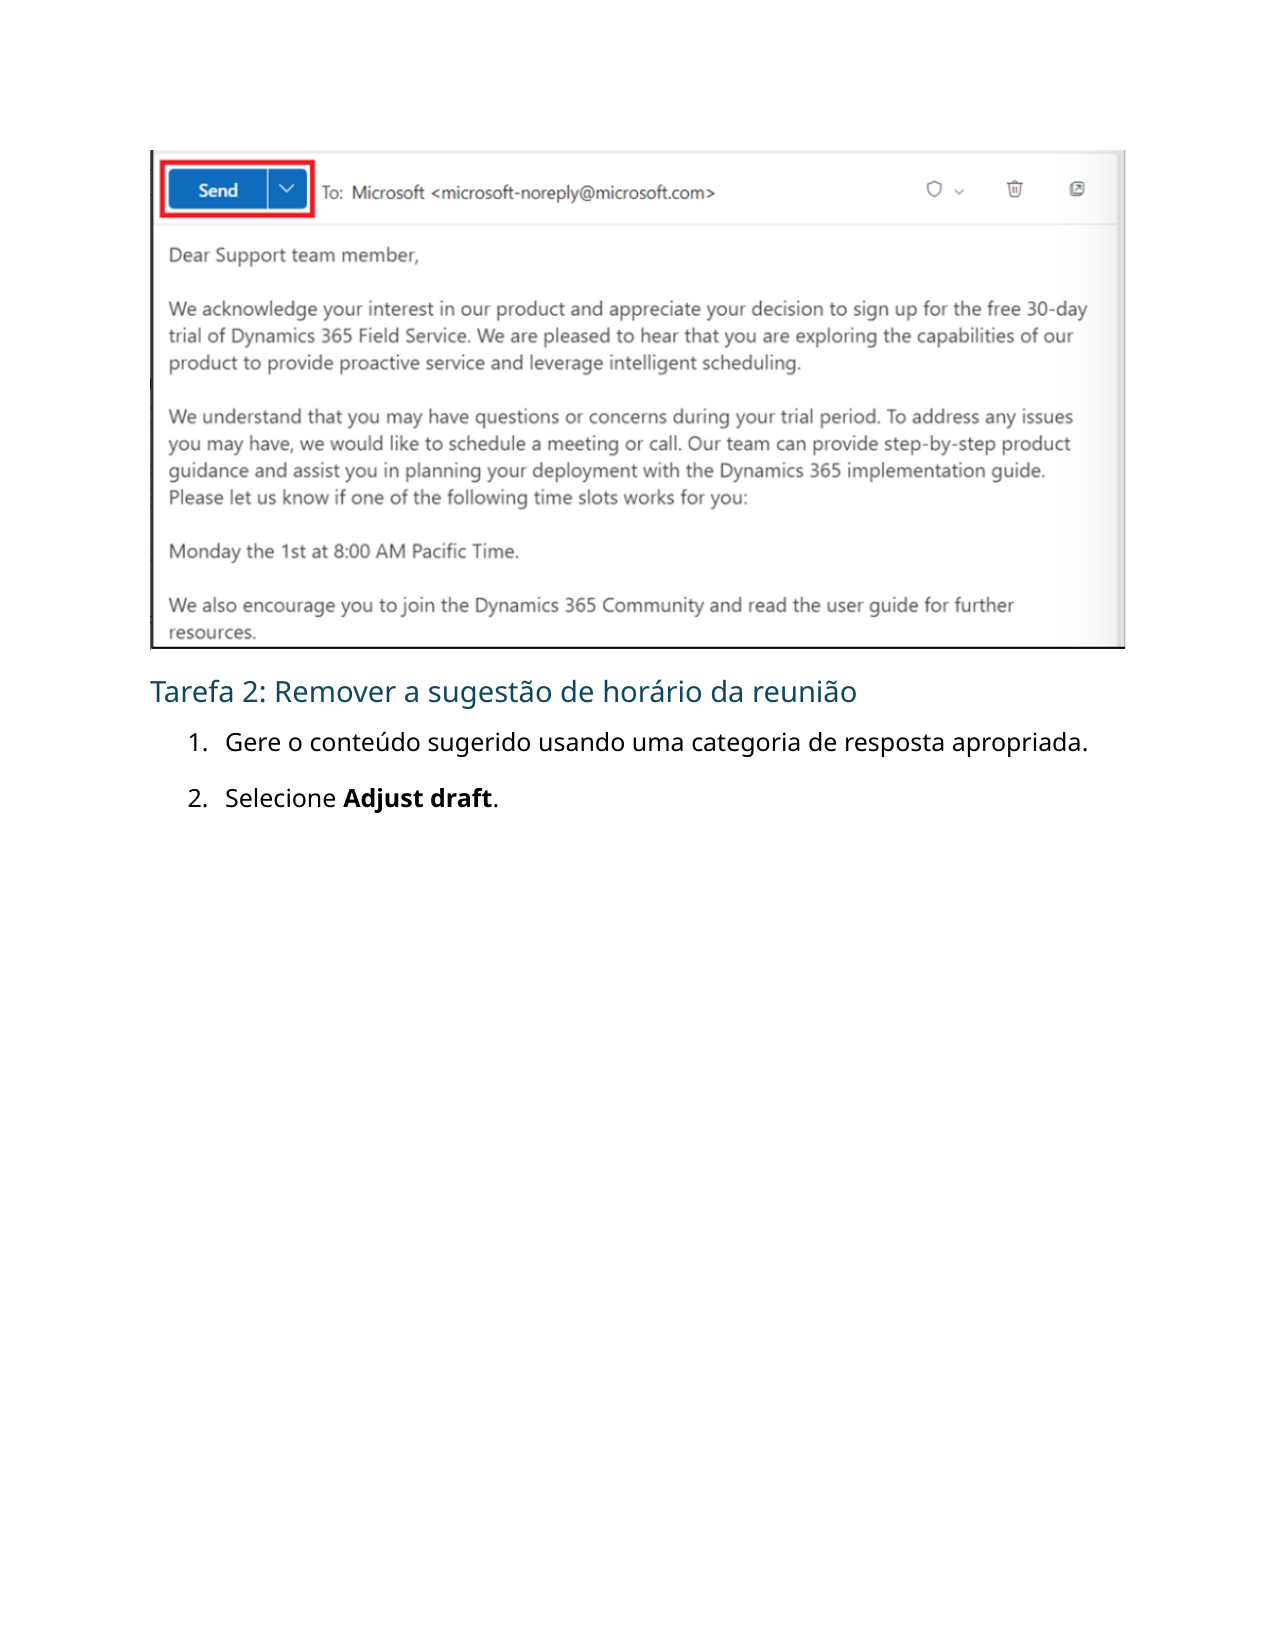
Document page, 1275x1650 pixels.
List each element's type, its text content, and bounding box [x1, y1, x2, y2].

list Selecione Adjust draft. [187, 781, 1125, 815]
picture [150, 150, 1125, 650]
list Gere o conteúdo sugerido usando uma categoria de resposta apropriada. [187, 725, 1125, 759]
subtitle Tarefa 2: Remover a sugestão de horário da reunião [150, 671, 1125, 711]
